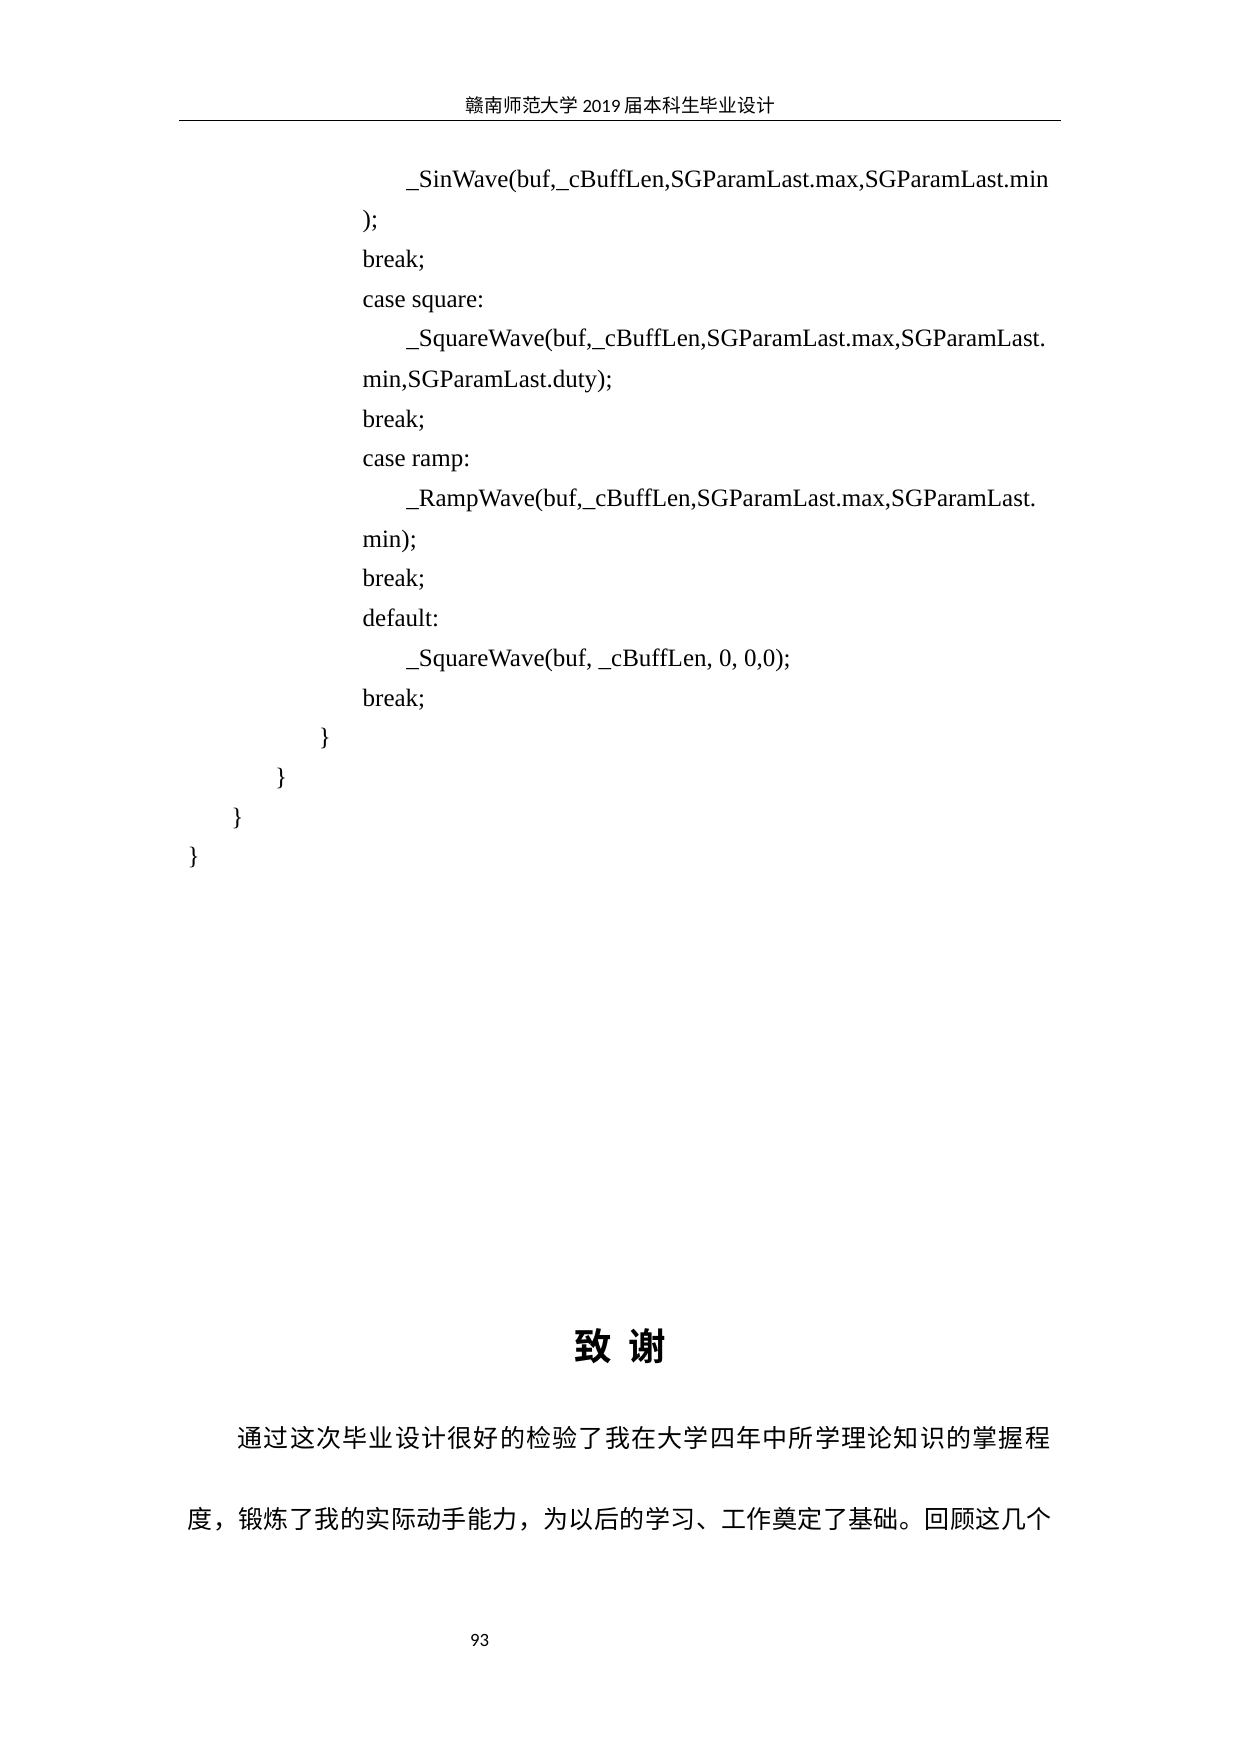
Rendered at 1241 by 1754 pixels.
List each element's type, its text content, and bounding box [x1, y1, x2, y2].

text } [231, 760, 1053, 793]
text } [187, 800, 1053, 832]
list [187, 1404, 1053, 1550]
text } [187, 839, 1053, 872]
text } [275, 720, 1053, 753]
text break; [319, 242, 1053, 275]
list 致 谢 [187, 1312, 1053, 1377]
text _SquareWave(buf, _cBuffLen, 0, 0,0); [362, 641, 1053, 673]
text _RampWave(buf,_cBuffLen,SGParamLast.max,SGParamLast.min); [362, 481, 1053, 554]
text break; [319, 681, 1053, 713]
text _SinWave(buf,_cBuffLen,SGParamLast.max,SGParamLast.min); [362, 162, 1053, 235]
text case ramp: [319, 442, 1053, 474]
text break; [319, 402, 1053, 434]
text break; [319, 562, 1053, 594]
text case square: [319, 282, 1053, 314]
text _SquareWave(buf,_cBuffLen,SGParamLast.max,SGParamLast.min,SGParamLast.duty); [362, 322, 1053, 395]
text default: [319, 601, 1053, 634]
